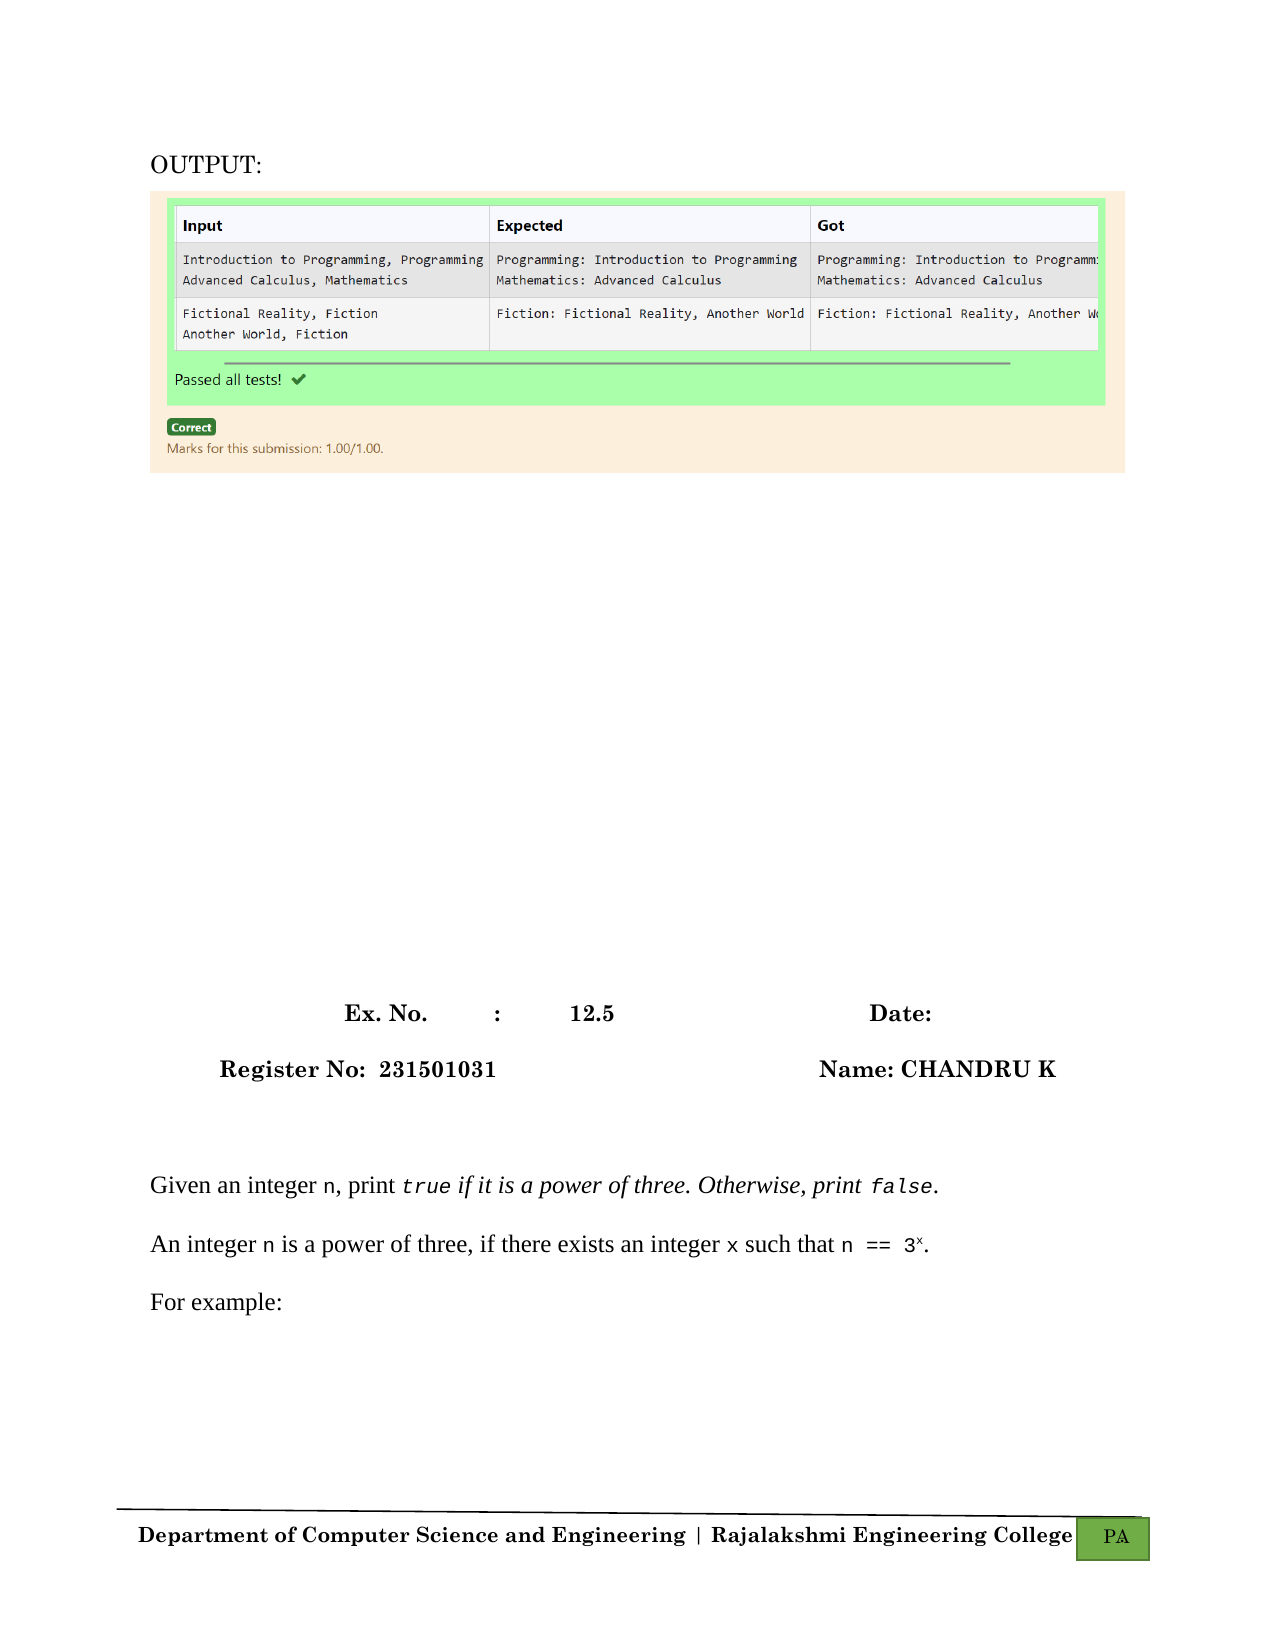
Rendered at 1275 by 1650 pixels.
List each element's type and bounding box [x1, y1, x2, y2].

picture [150, 191, 1125, 473]
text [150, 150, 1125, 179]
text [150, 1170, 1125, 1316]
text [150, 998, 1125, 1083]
